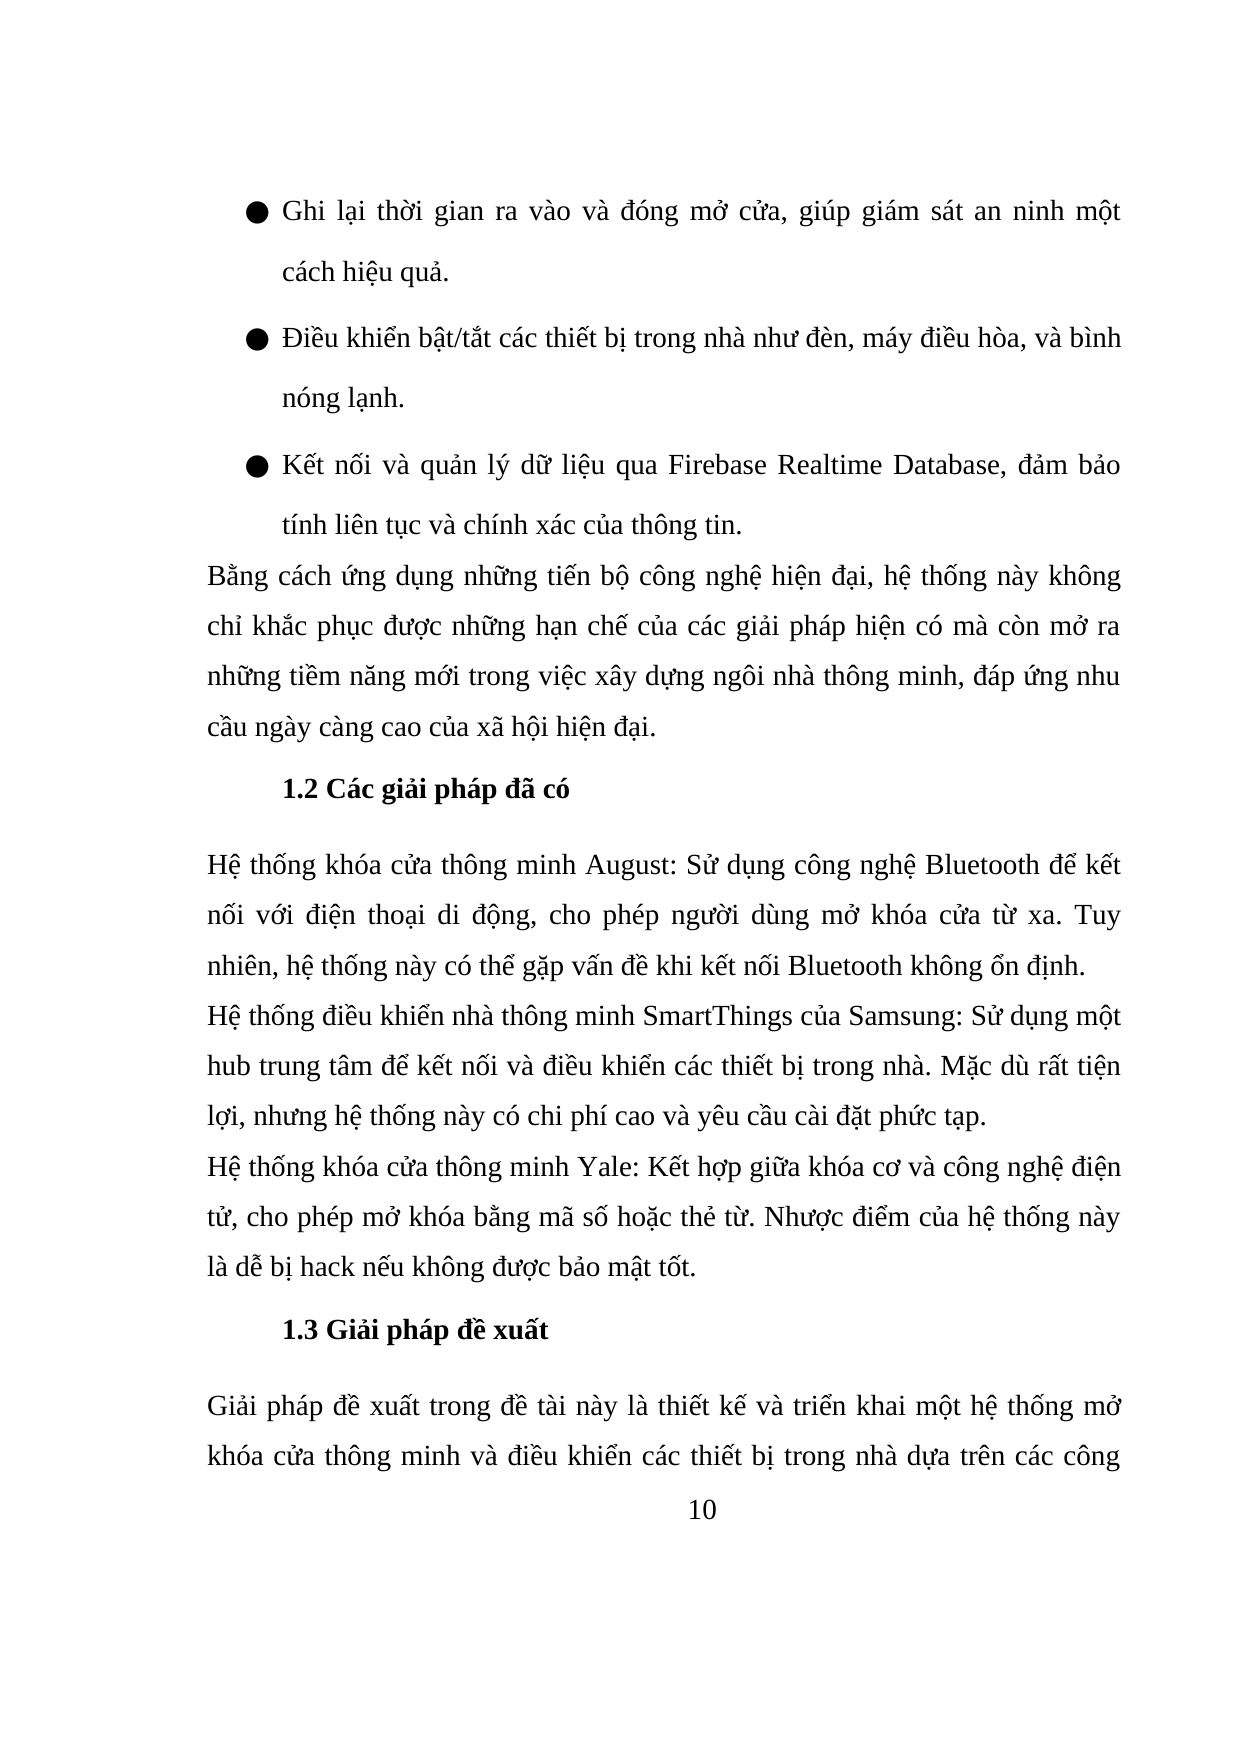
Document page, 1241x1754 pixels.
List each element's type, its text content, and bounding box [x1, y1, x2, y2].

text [207, 1388, 1122, 1472]
text Bằng cách ứng dụng những tiến bộ công nghệ hiện đại, hệ thống này không chỉ khắc phục được những hạn chế của các giải pháp hiện có mà còn mở ra những tiềm năng mới trong việc xây dựng ngôi nhà thông minh, đáp ứng nhu cầu ngày càng cao của xã hội hiện đại. [207, 558, 1122, 742]
text Hệ thống khóa cửa thông minh Yale: Kết hợp giữa khóa cơ và công nghệ điện tử, cho phép mở khóa bằng mã số hoặc thẻ từ. Nhược điểm của hệ thống này là dễ bị hack nếu không được bảo mật tốt. [207, 1149, 1122, 1283]
list Điều khiển bật/tắt các thiết bị trong nhà như đèn, máy điều hòa, và bình nóng lạnh. [244, 304, 1122, 414]
subtitle 1.2 Các giải pháp đã có [207, 772, 1122, 805]
list Kết nối và quản lý dữ liệu qua Firebase Realtime Database, đảm bảo tính liên tục và chính xác của thông tin. [244, 431, 1122, 541]
text Hệ thống khóa cửa thông minh August: Sử dụng công nghệ Bluetooth để kết nối với điện thoại di động, cho phép người dùng mở khóa cửa từ xa. Tuy nhiên, hệ thống này có thể gặp vấn đề khi kết nối Bluetooth không ổn định. [207, 847, 1122, 981]
subtitle 1.3 Giải pháp đề xuất [207, 1312, 1122, 1346]
list Ghi lại thời gian ra vào và đóng mở cửa, giúp giám sát an ninh một cách hiệu quả. [244, 177, 1122, 287]
text Hệ thống điều khiển nhà thông minh SmartThings của Samsung: Sử dụng một hub trung tâm để kết nối và điều khiển các thiết bị trong nhà. Mặc dù rất tiện lợi, nhưng hệ thống này có chi phí cao và yêu cầu cài đặt phức tạp. [207, 998, 1122, 1132]
